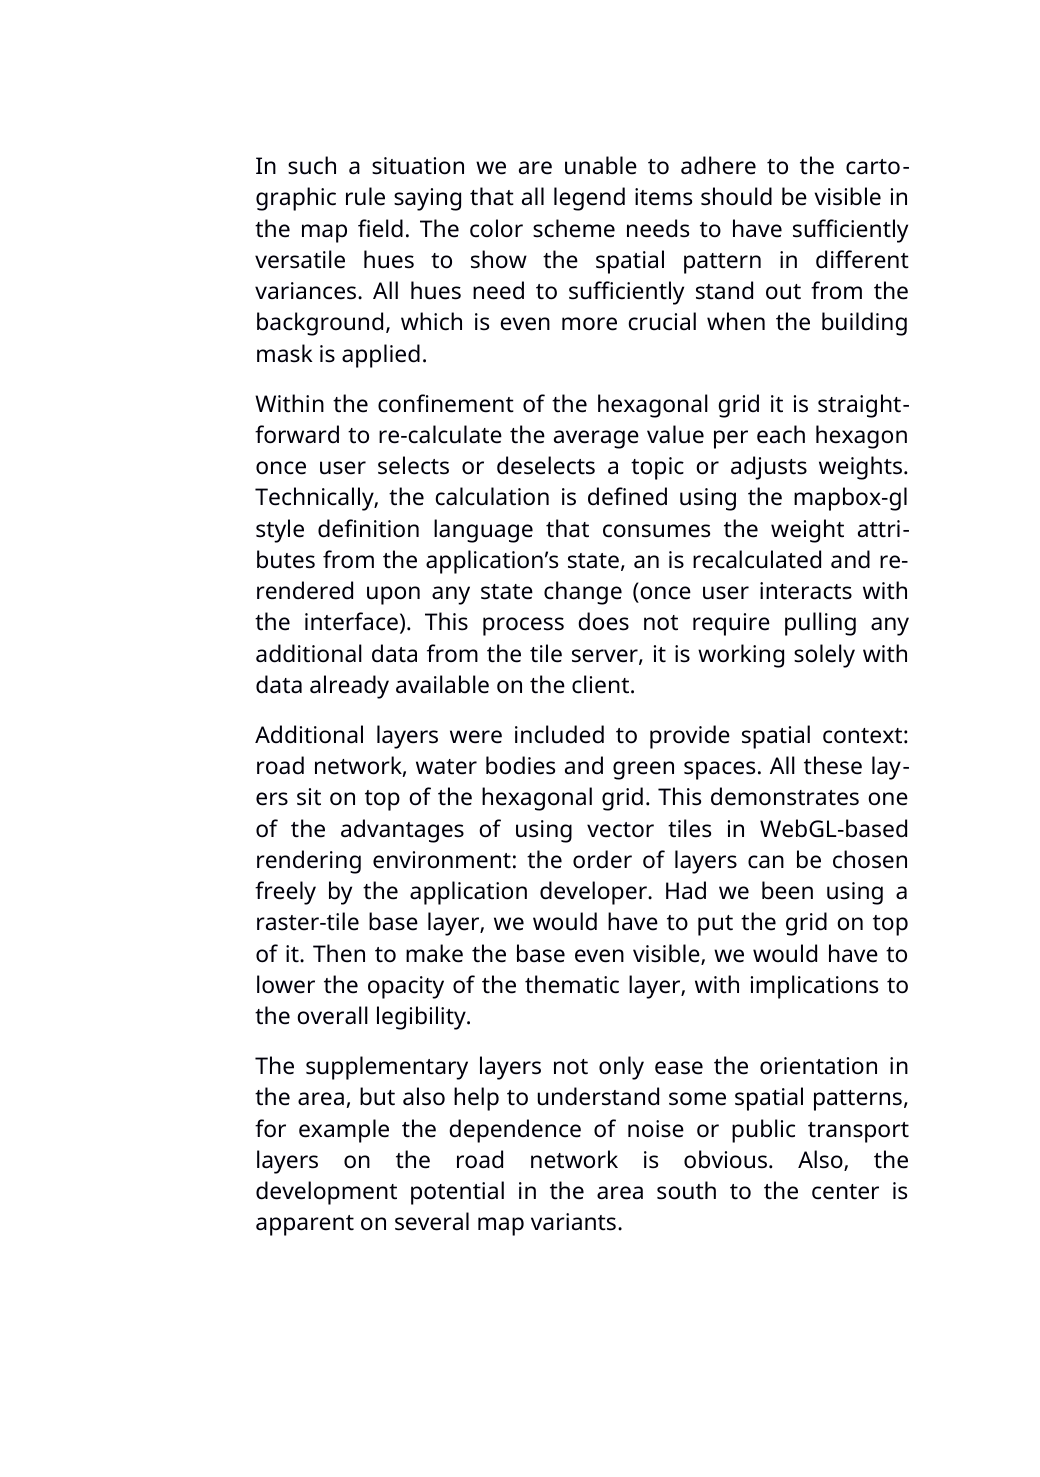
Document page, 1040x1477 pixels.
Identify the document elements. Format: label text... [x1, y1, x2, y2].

text Within the confinement of the hexagonal grid it is straightforward to re-calculate the average value per each hexagon once user selects or deselects a topic or adjusts weights. Technically, the calculation is defined using the mapbox-gl style definition language that consumes the weight attributes from the application’s state, an is recalculated and re-rendered upon any state change (once user interacts with the interface). This process does not require pulling any additional data from the tile server, it is working solely with data already available on the client. [255, 387, 910, 700]
text The supplementary layers not only ease the orientation in the area, but also help to understand some spatial patterns, for example the dependence of noise or public transport layers on the road network is obvious. Also, the development potential in the area south to the center is apparent on several map variants. [255, 1050, 910, 1237]
text Additional layers were included to provide spatial context: road network, water bodies and green spaces. All these layers sit on top of the hexagonal grid. This demonstrates one of the advantages of using vector tiles in WebGL-based rendering environment: the order of layers can be chosen freely by the application developer. Had we been using a raster-tile base layer, we would have to put the grid on top of it. Then to make the base even visible, we would have to lower the opacity of the thematic layer, with implications to the overall legibility. [255, 719, 910, 1031]
text In such a situation we are unable to adhere to the cartographic rule saying that all legend items should be visible in the map field. The color scheme needs to have sufficiently versatile hues to show the spatial pattern in different variances. All hues need to sufficiently stand out from the background, which is even more crucial when the building mask is applied. [255, 150, 910, 369]
